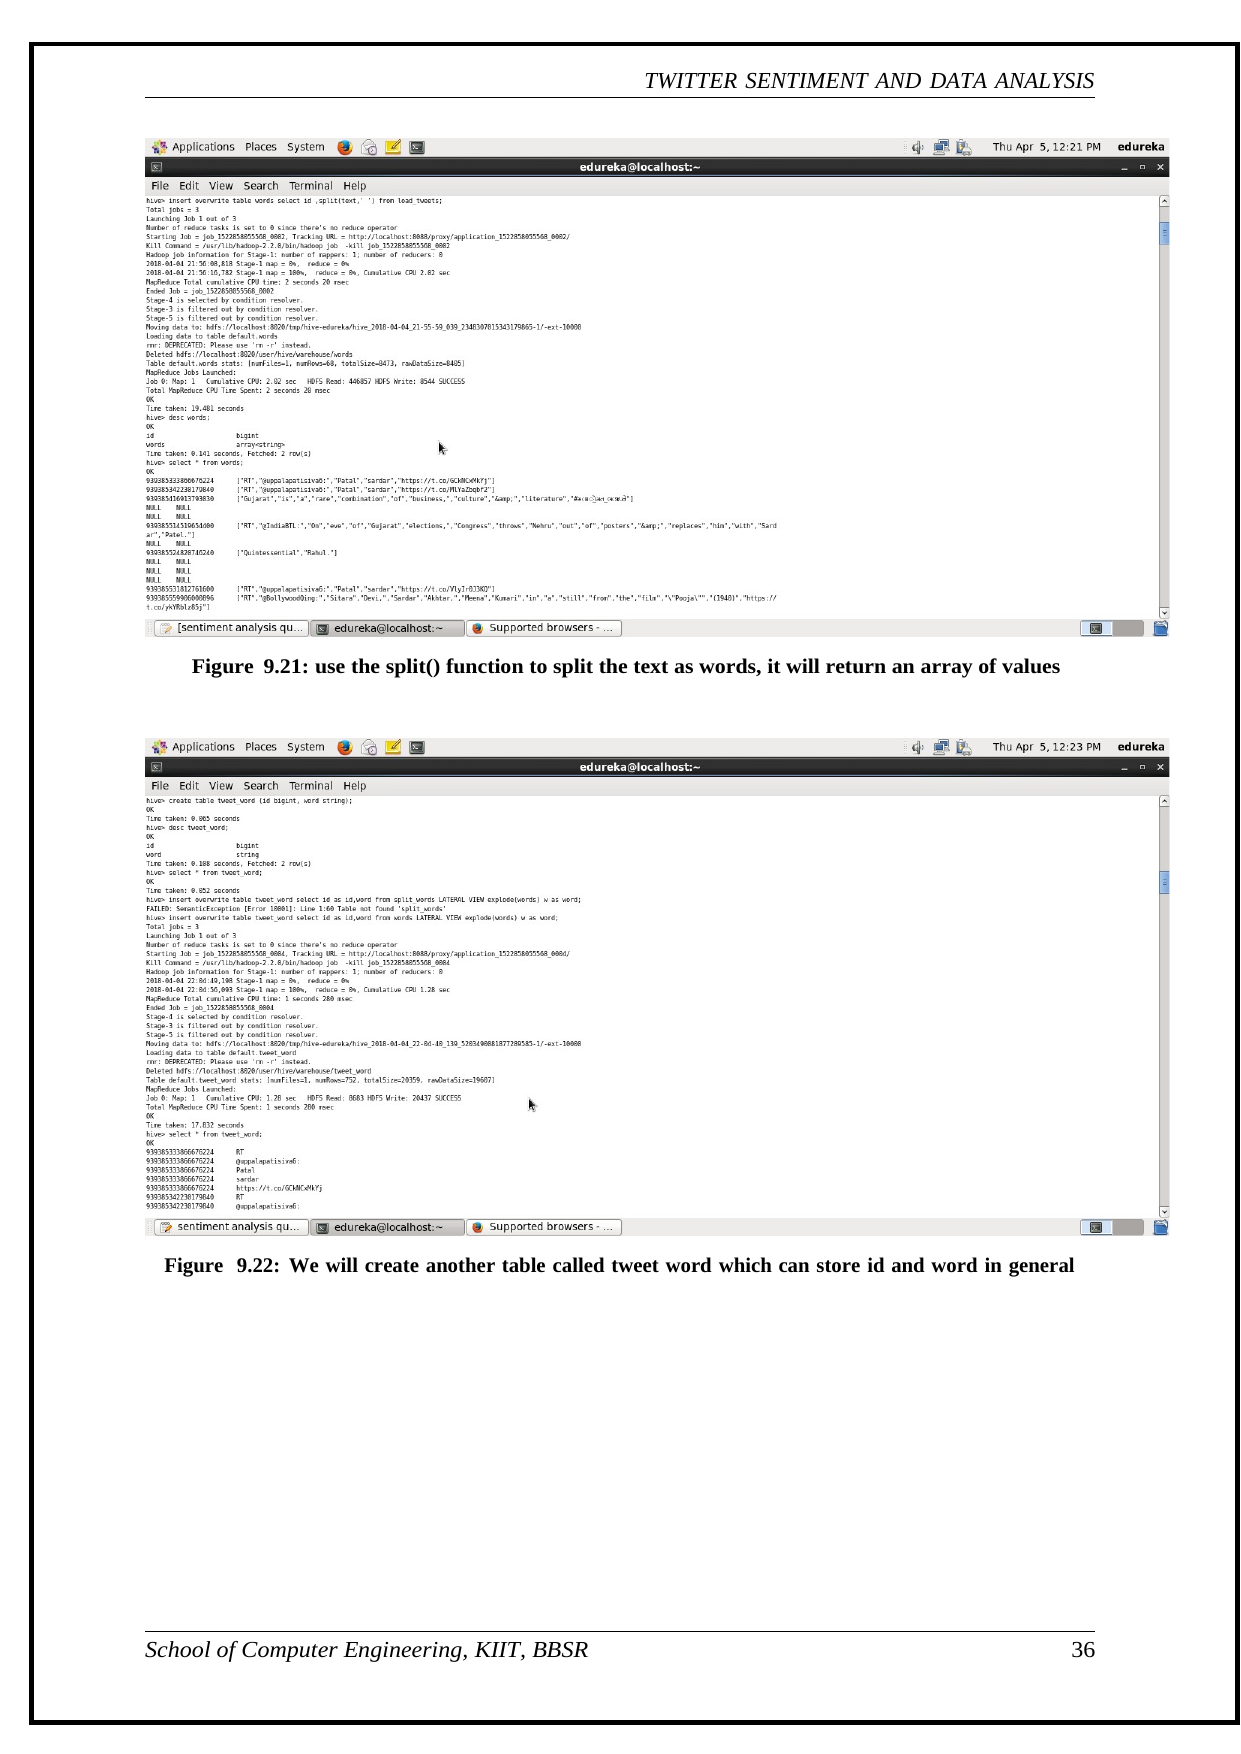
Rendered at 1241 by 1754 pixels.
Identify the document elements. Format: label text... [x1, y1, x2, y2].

text School of Computer Engineering, KIIT, BBSR 36 [145, 1631, 1235, 1663]
text TWITTER SENTIMENT AND DATA ANALYSIS [644, 67, 1235, 94]
picture [145, 738, 1170, 1236]
picture [145, 138, 1170, 637]
